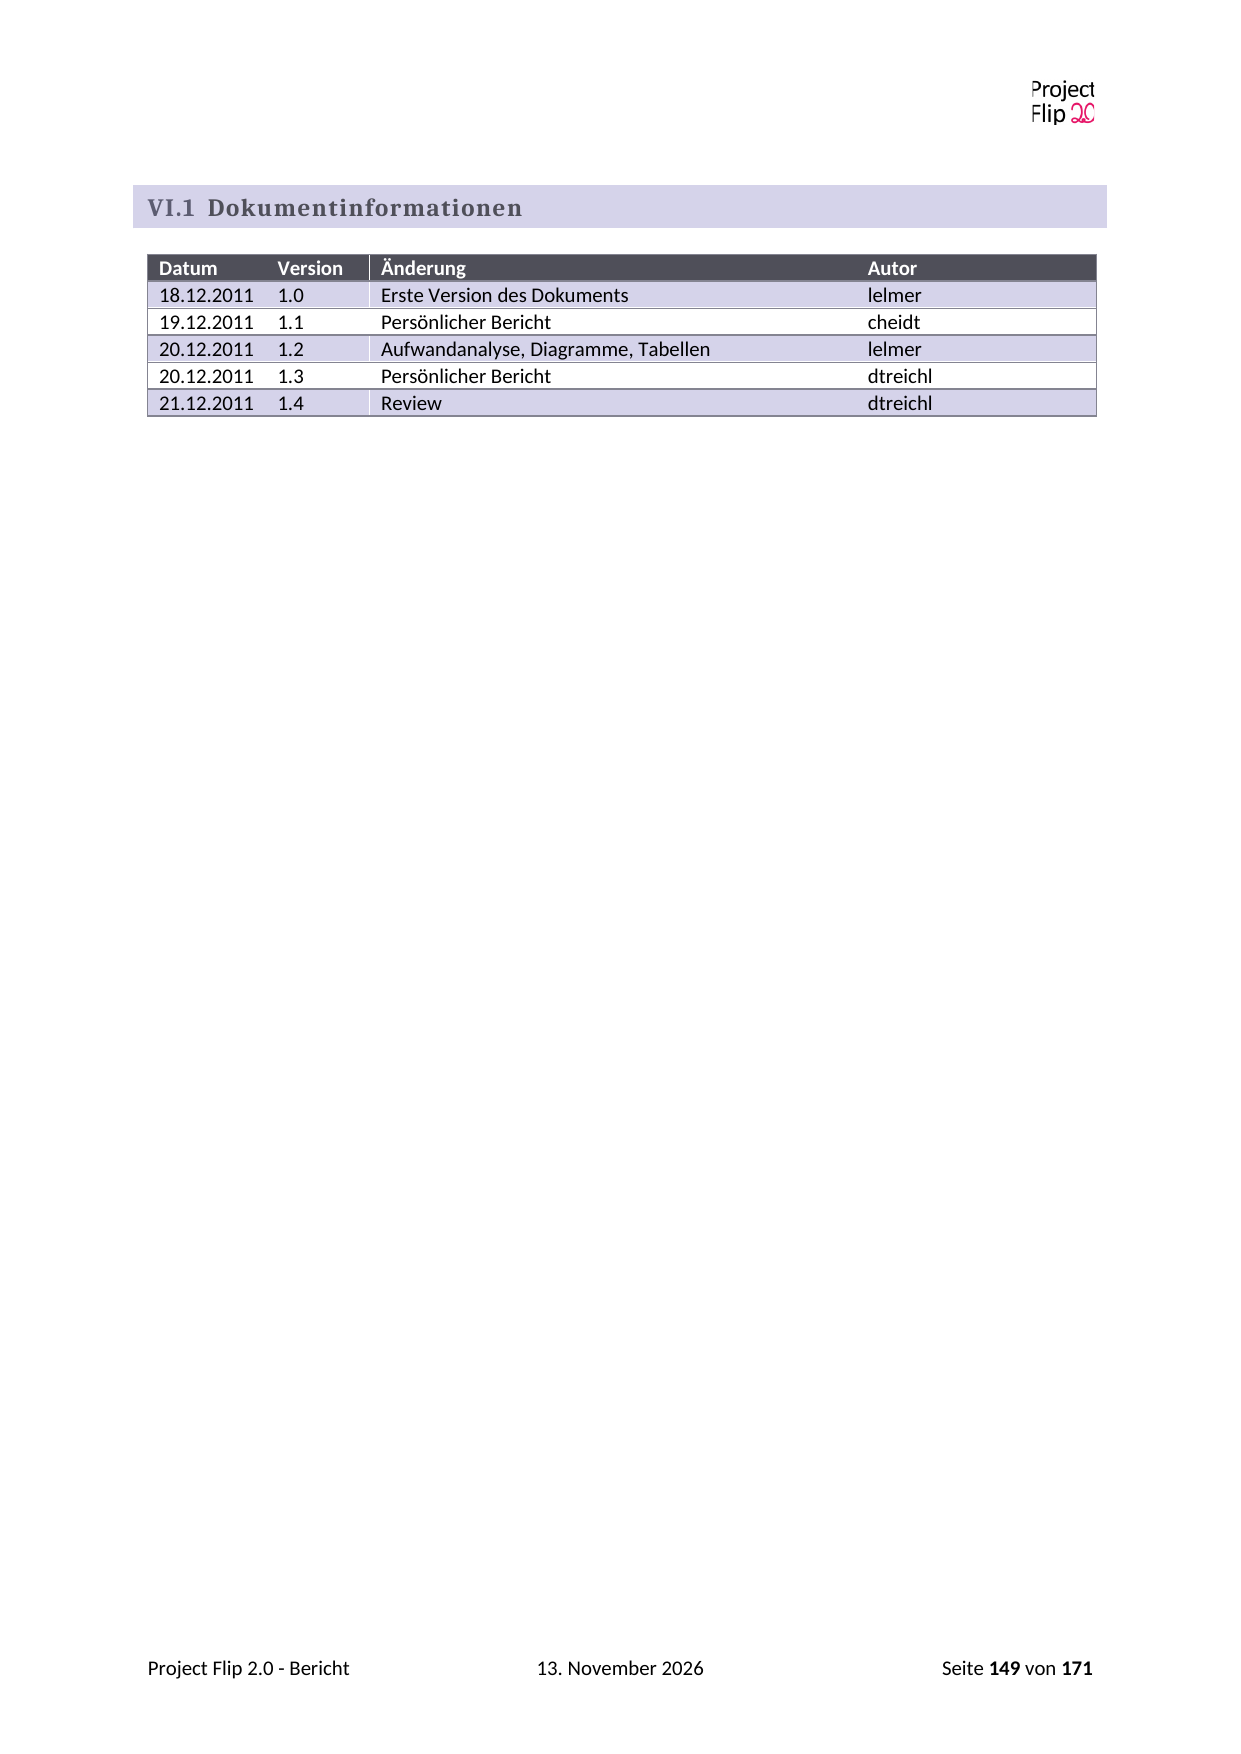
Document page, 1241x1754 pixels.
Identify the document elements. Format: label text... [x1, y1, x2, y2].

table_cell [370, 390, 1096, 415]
subtitle Dokumentinformationen [139, 191, 1101, 222]
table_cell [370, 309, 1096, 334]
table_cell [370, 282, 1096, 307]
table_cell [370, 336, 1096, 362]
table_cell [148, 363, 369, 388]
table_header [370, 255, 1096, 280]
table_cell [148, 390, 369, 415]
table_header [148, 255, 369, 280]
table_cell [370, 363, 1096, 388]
picture [1081, 79, 1097, 124]
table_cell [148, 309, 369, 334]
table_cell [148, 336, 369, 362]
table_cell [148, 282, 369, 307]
